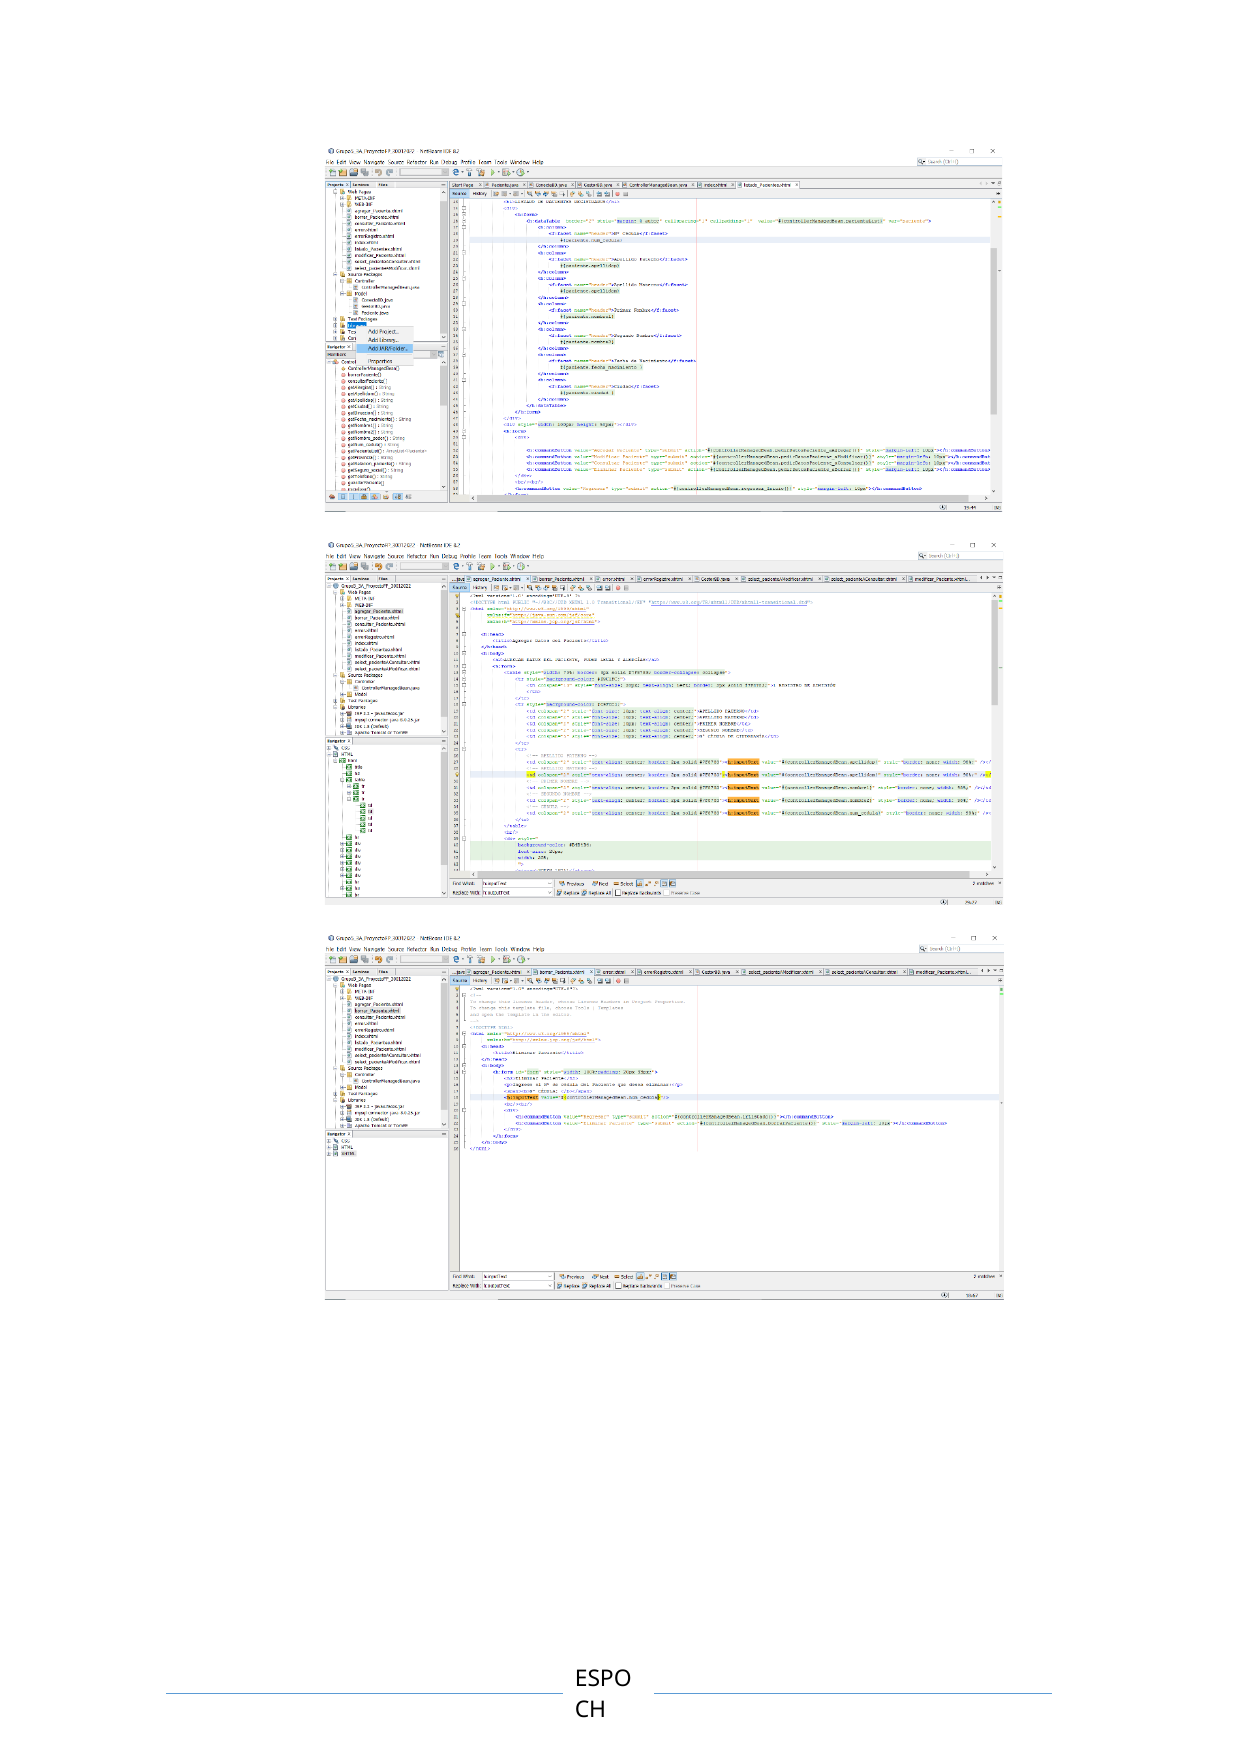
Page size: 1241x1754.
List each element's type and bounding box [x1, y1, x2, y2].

picture [324, 934, 1004, 1300]
picture [324, 541, 1004, 905]
picture [324, 147, 1003, 512]
